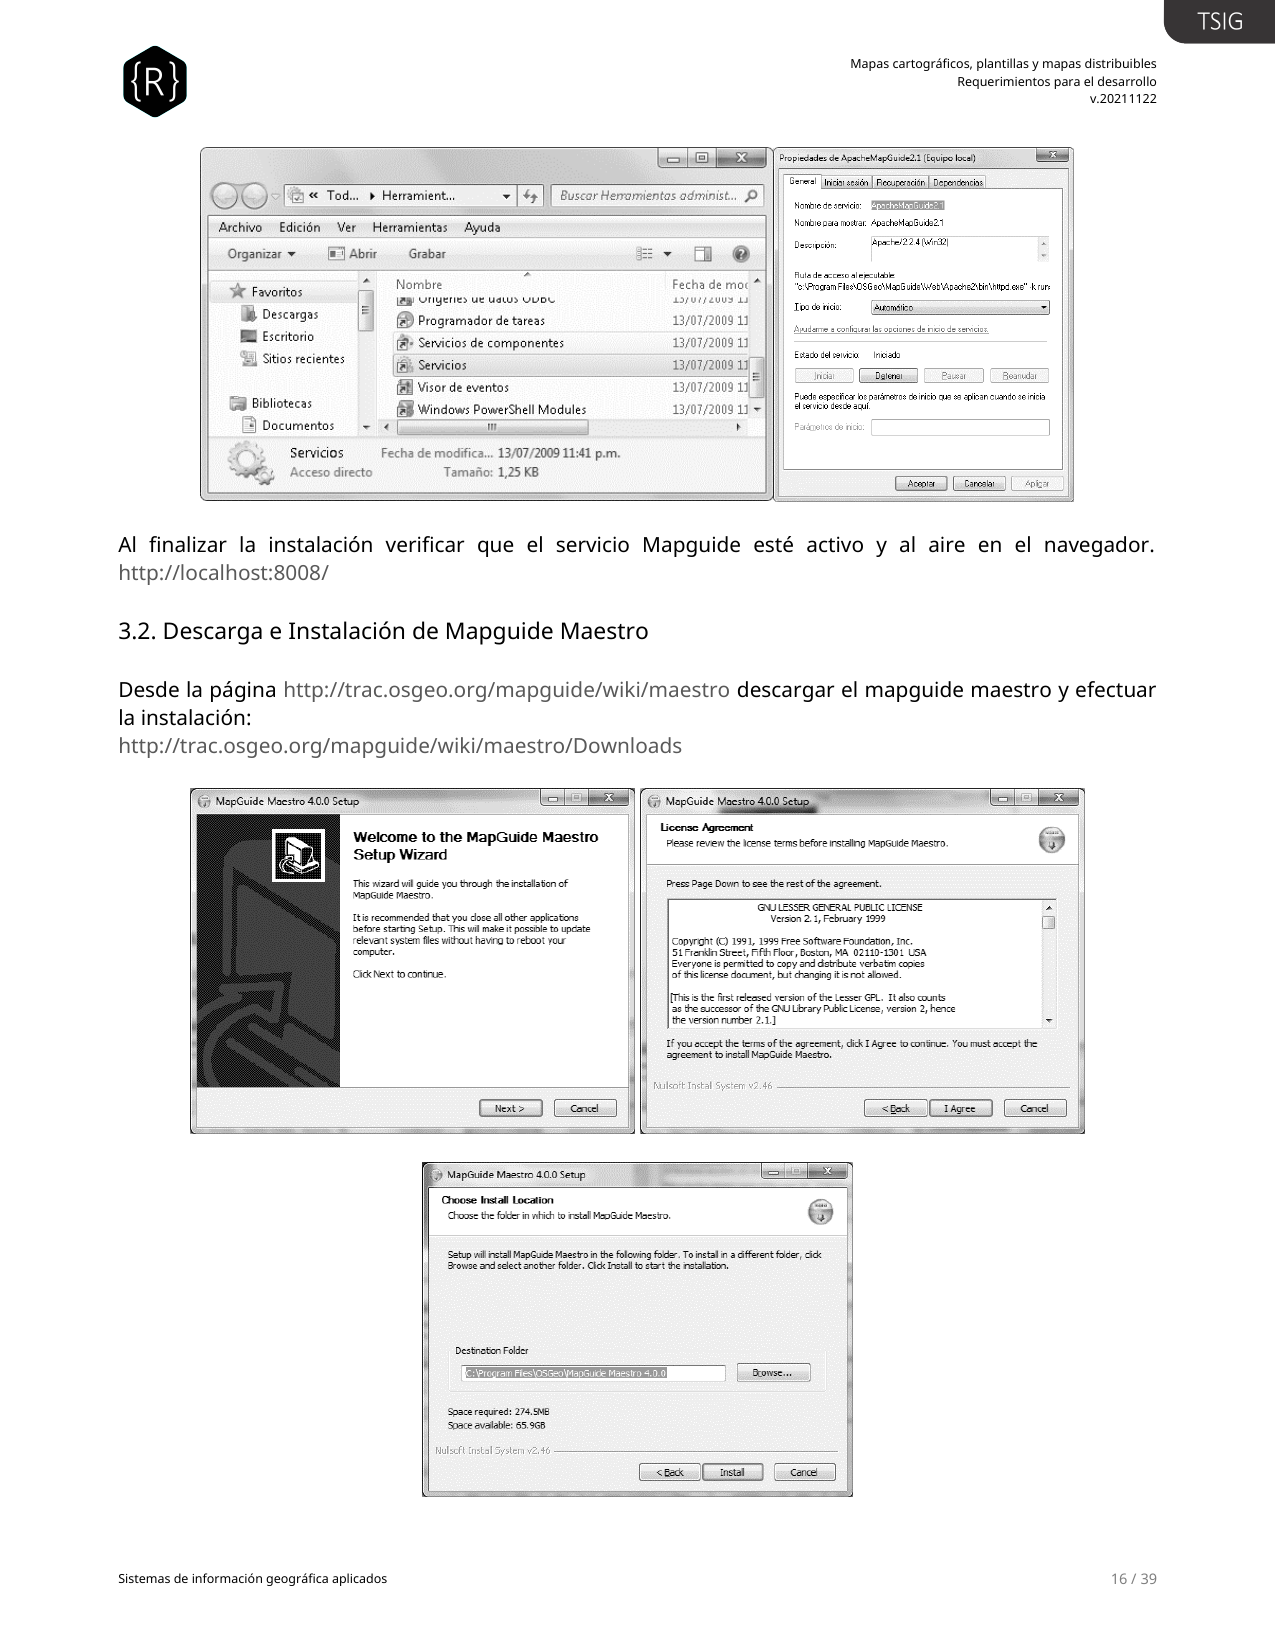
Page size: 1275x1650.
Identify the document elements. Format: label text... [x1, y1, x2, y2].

picture [422, 1162, 853, 1497]
text Al finalizar la instalación verificar que el servicio Mapguide esté activo y al aire en el navegador. http://localhost:8008/ [118, 530, 1157, 587]
picture [640, 788, 1085, 1134]
text Desde la página http://trac.osgeo.org/mapguide/wiki/maestro descargar el mapguide maestro y efectuar la instalación: [118, 675, 1157, 732]
picture [190, 788, 635, 1134]
picture [200, 147, 1074, 502]
text http://trac.osgeo.org/mapguide/wiki/maestro/Downloads [118, 732, 1157, 760]
picture [118, 44, 192, 119]
picture [1163, 0, 1275, 44]
subtitle 3.2. Descarga e Instalación de Mapguide Maestro [118, 615, 1157, 646]
